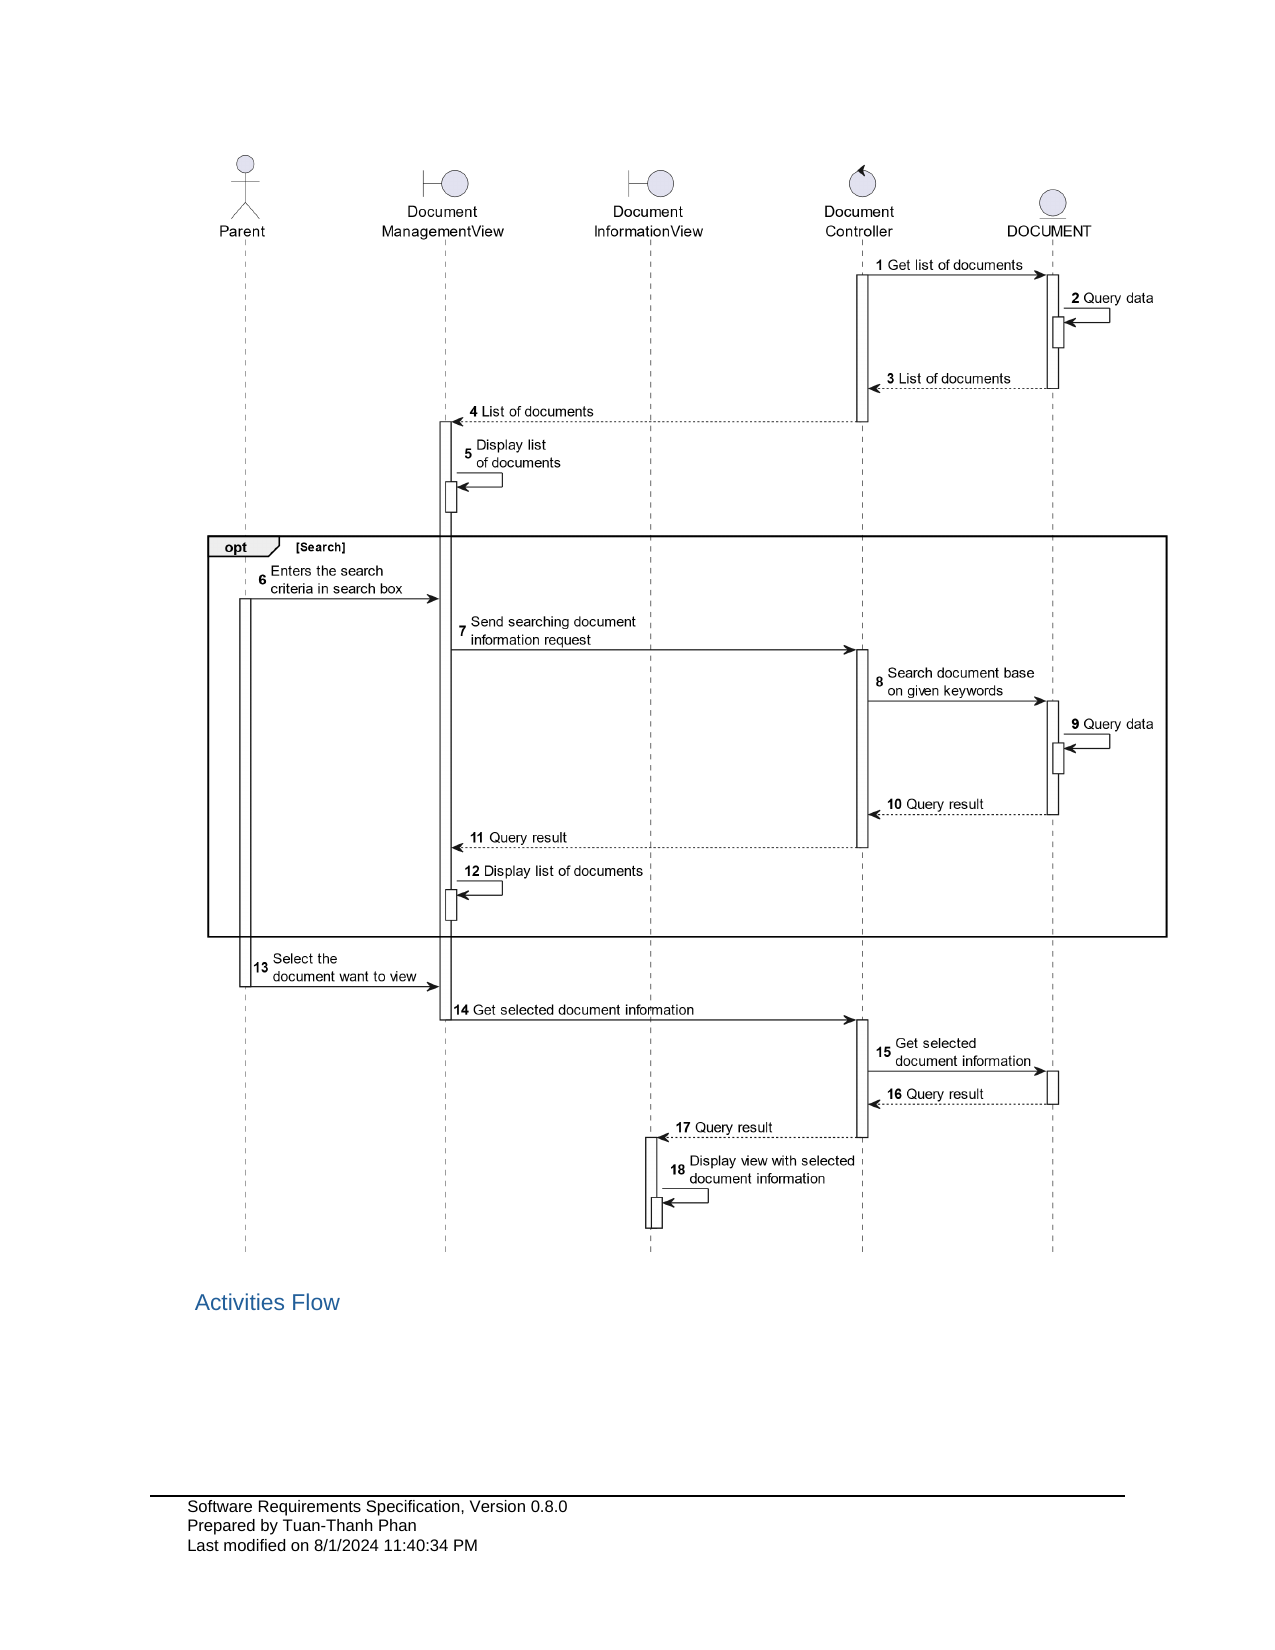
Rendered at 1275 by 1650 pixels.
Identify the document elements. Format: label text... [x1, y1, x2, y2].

subtitle Activities Flow [194, 1289, 1125, 1315]
picture [197, 150, 1173, 1262]
